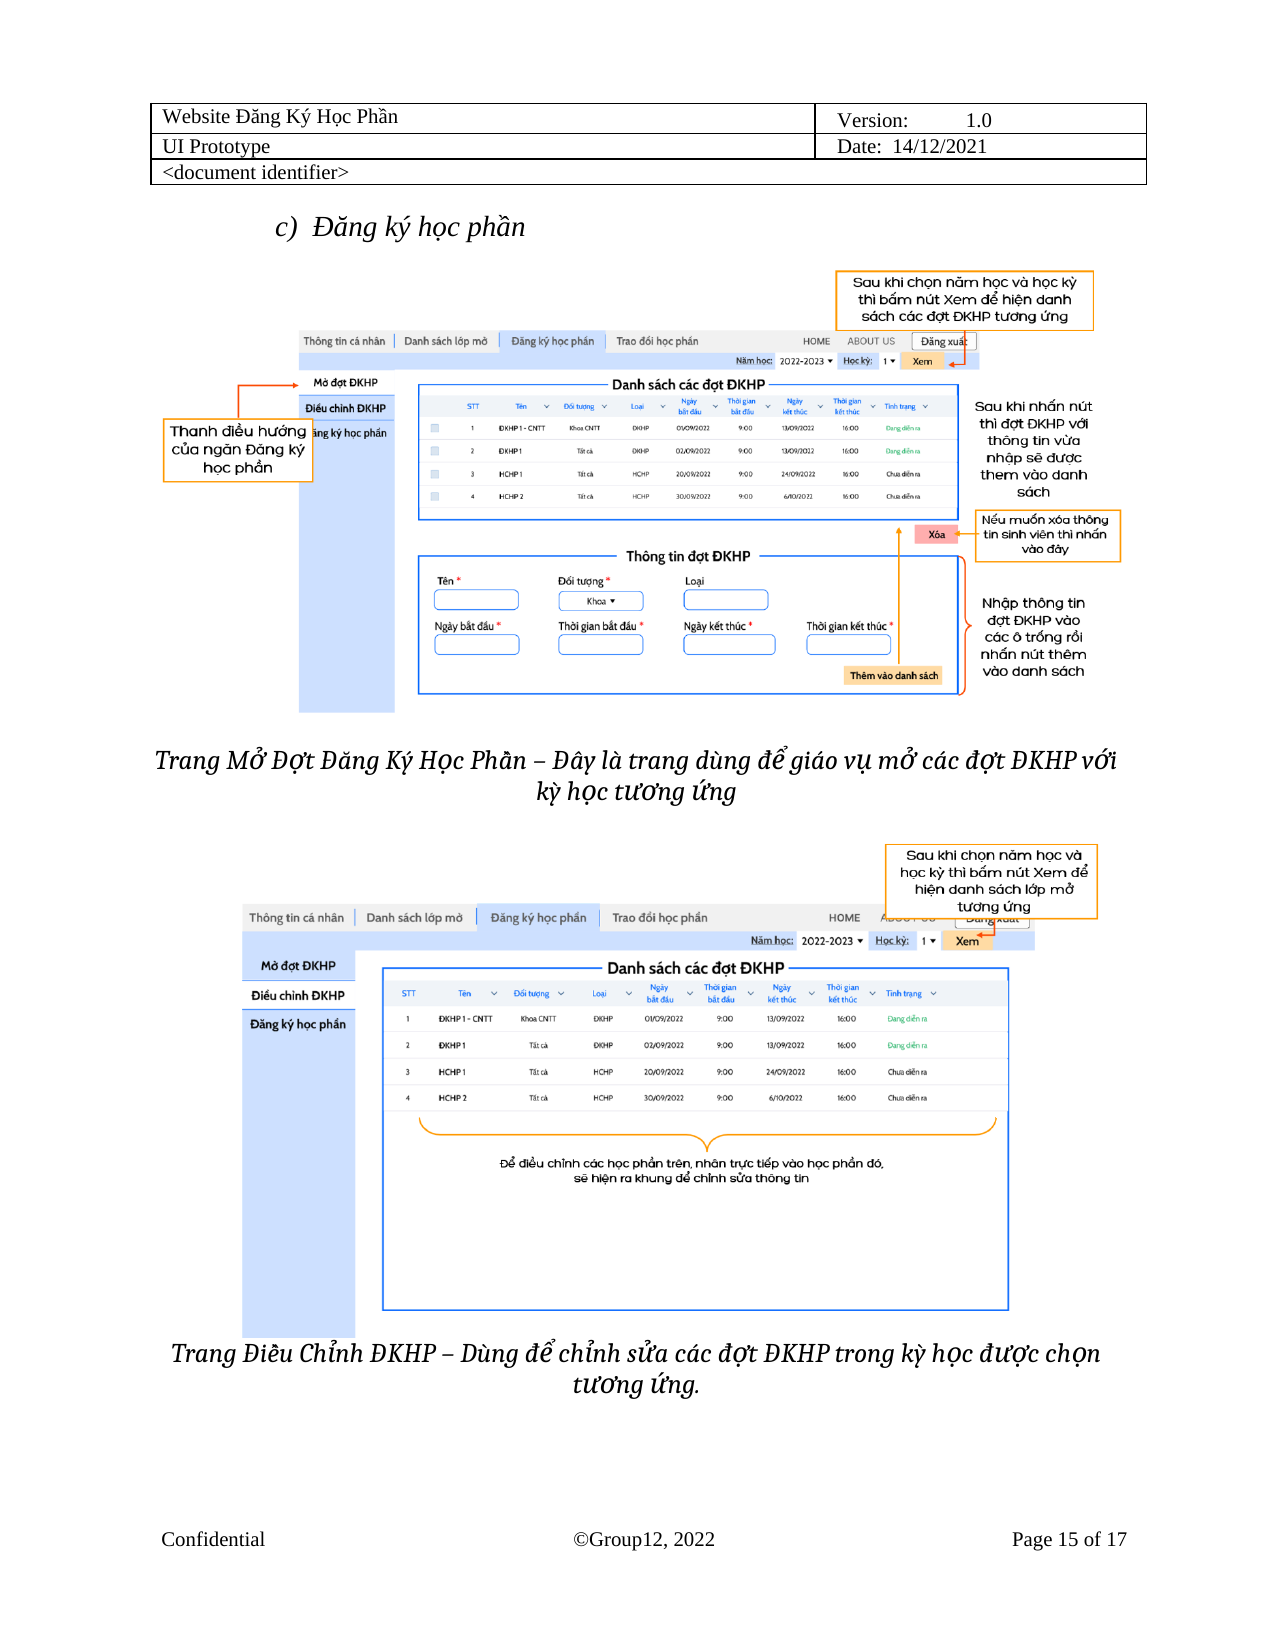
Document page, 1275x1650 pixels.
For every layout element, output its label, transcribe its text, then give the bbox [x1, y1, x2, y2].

picture [150, 828, 1125, 1338]
list Đăng ký học phần [275, 209, 1125, 243]
text Trang Điều Chỉnh ĐKHP – Dùng để chỉnh sửa các đợt ĐKHP trong kỳ học được chọn tương ứng. [150, 1338, 1125, 1400]
picture [150, 263, 1125, 745]
text Trang Mở Đợt Đăng Ký Học Phần – Đây là trang dùng để giáo vụ mở các đợt ĐKHP với kỳ học tương ứng [150, 745, 1125, 807]
